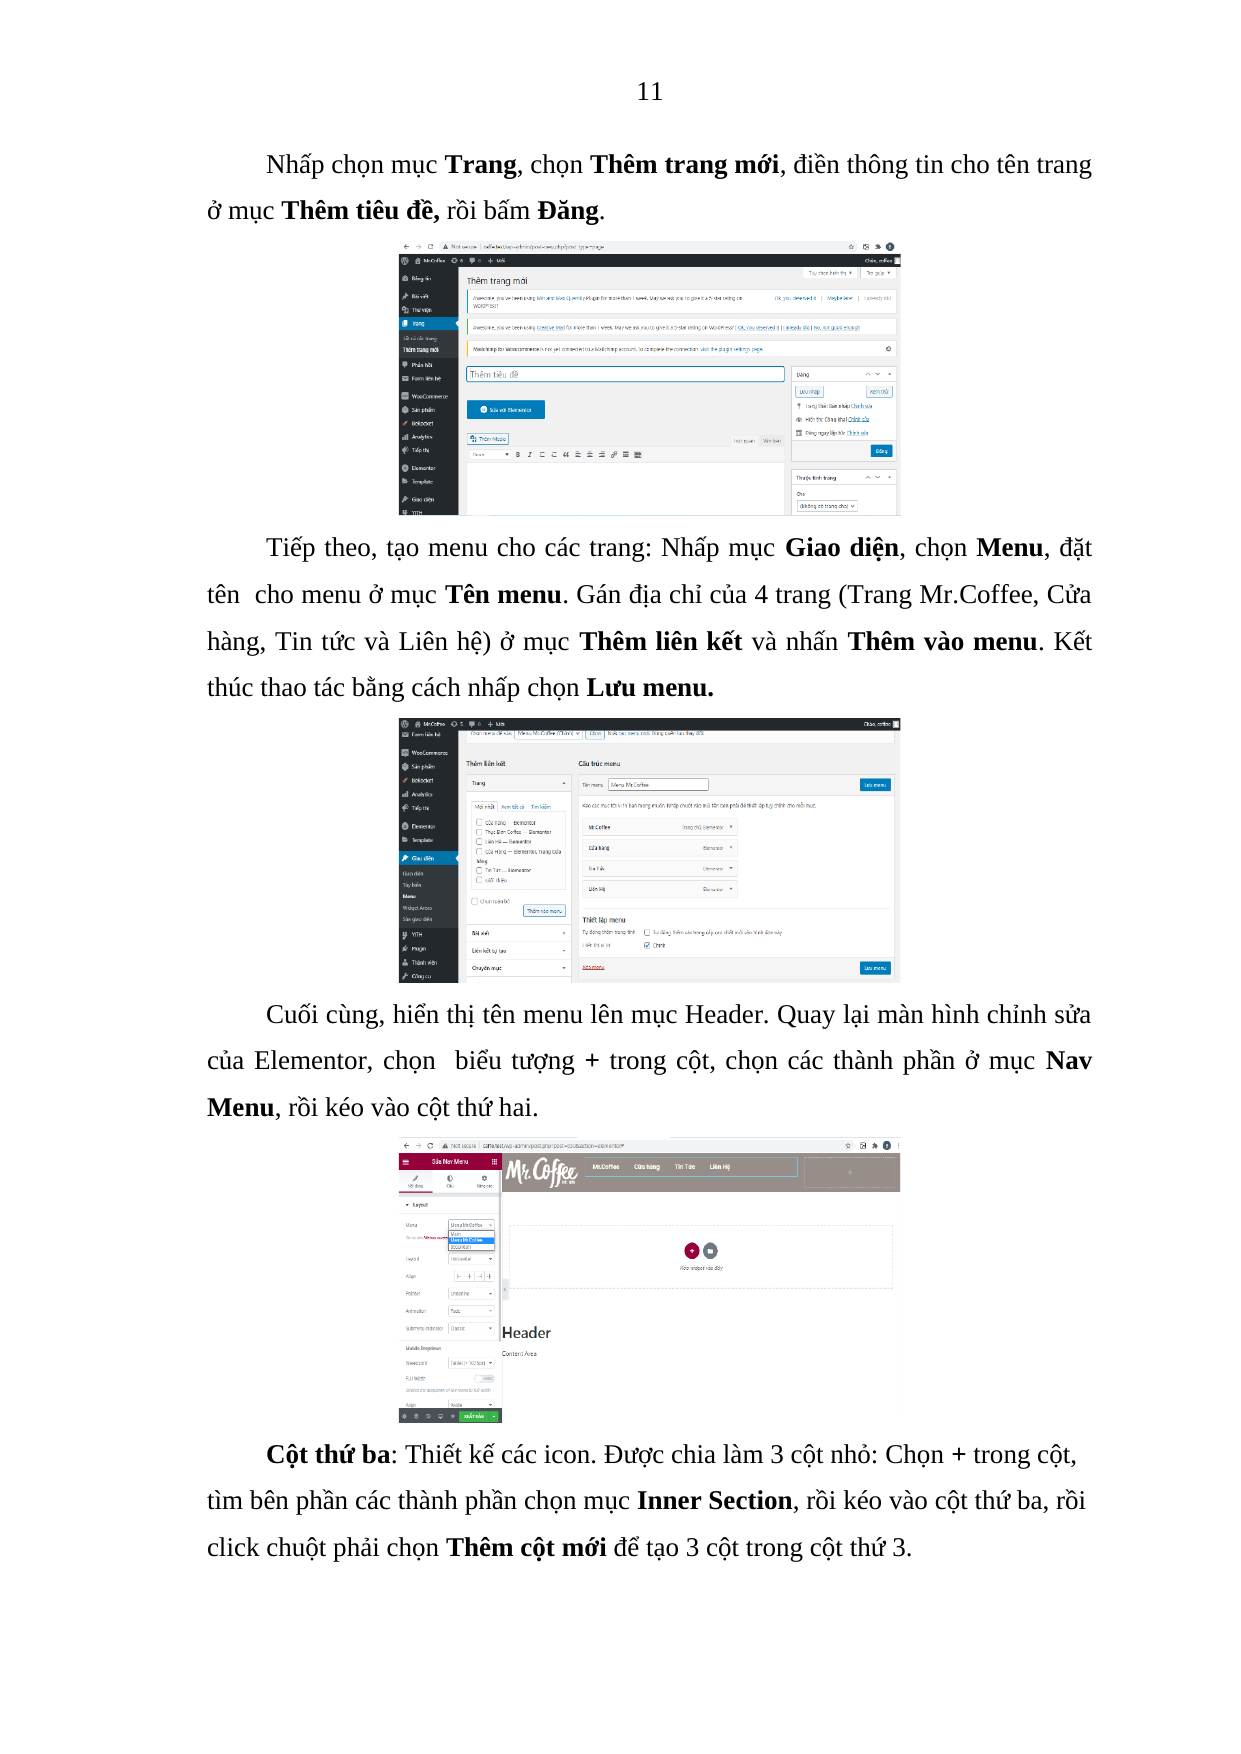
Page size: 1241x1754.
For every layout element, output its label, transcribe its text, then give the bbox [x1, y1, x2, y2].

picture [398, 718, 901, 983]
text Cuối cùng, hiển thị tên menu lên mục Header. Quay lại màn hình chỉnh sửa của Elementor, chọn biểu tượng + trong cột, chọn các thành phần ở mục Nav Menu, rồi kéo vào cột thứ hai. [207, 998, 1092, 1122]
text Nhấp chọn mục Trang, chọn Thêm trang mới, điền thông tin cho tên trang ở mục Thêm tiêu đề, rồi bấm Đăng. [207, 148, 1092, 226]
picture [398, 241, 901, 516]
text Tiếp theo, tạo menu cho các trang: Nhấp mục Giao diện, chọn Menu, đặt tên cho menu ở mục Tên menu. Gán địa chỉ của 4 trang (Trang Mr.Coffee, Cửa hàng, Tin tức và Liên hệ) ở mục Thêm liên kết và nhấn Thêm vào menu. Kết thúc thao tác bằng cách nhấp chọn Lưu menu. [207, 532, 1092, 703]
picture [398, 1137, 901, 1423]
text Cột thứ ba: Thiết kế các icon. Được chia làm 3 cột nhỏ: Chọn + trong cột, tìm bên phần các thành phần chọn mục Inner Section, rồi kéo vào cột thứ ba, rồi click chuột phải chọn Thêm cột mới để tạo 3 cột trong cột thứ 3. [207, 1438, 1092, 1562]
